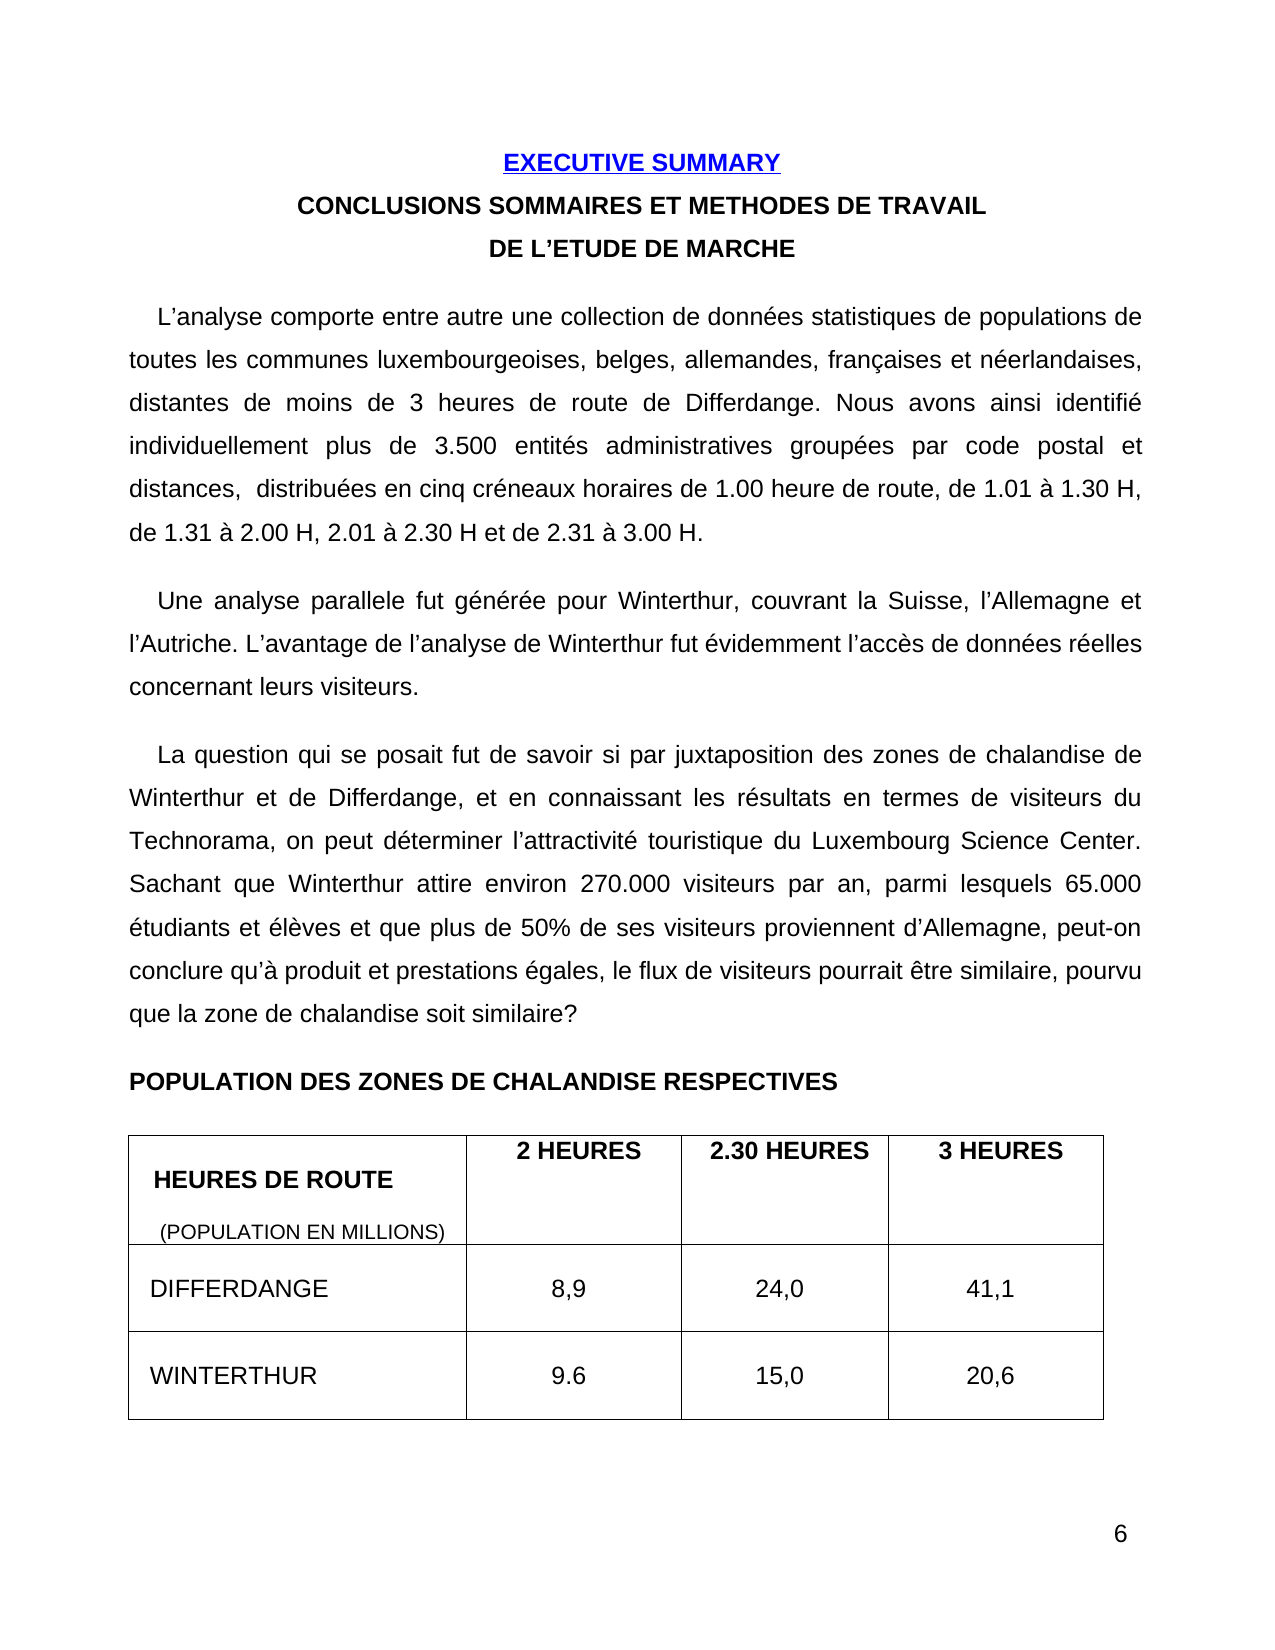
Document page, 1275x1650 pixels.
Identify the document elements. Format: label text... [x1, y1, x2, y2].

table_header 3 HEURES [889, 1136, 1103, 1244]
table_cell 9.6 [467, 1332, 681, 1418]
table_cell WINTERTHUR [129, 1332, 466, 1418]
text POPULATION DES ZONES DE CHALANDISE RESPECTIVES [129, 1067, 1127, 1096]
table_header 2 HEURES [467, 1136, 681, 1244]
table_cell 41,1 [889, 1245, 1103, 1331]
table_header HEURES DE ROUTE (POPULATION EN MILLIONS) [129, 1136, 466, 1244]
text L’analyse comporte entre autre une collection de données statistiques de populations de toutes les communes luxembourgeoises, belges, allemandes, françaises et néerlandaises, distantes de moins de 3 heures de route de Differdange. Nous avons ainsi identifié individuellement plus de 3.500 entités administratives groupées par code postal et distances, distribuées en cinq créneaux horaires de 1.00 heure de route, de 1.01 à 1.30 H, de 1.31 à 2.00 H, 2.01 à 2.30 H et de 2.31 à 3.00 H. [129, 302, 1144, 546]
table_cell 24,0 [682, 1245, 888, 1331]
text Une analyse parallele fut générée pour Winterthur, couvrant la Suisse, l’Allemagne et l’Autriche. L’avantage de l’analyse de Winterthur fut évidemment l’accès de données réelles concernant leurs visiteurs. [129, 586, 1144, 701]
text DE L’ETUDE DE MARCHE [129, 234, 1127, 263]
table_cell 15,0 [682, 1332, 888, 1418]
text CONCLUSIONS SOMMAIRES ET METHODES DE TRAVAIL [128, 191, 1127, 219]
table_cell 20,6 [889, 1332, 1103, 1418]
table_header 2.30 HEURES [682, 1136, 888, 1244]
text La question qui se posait fut de savoir si par juxtaposition des zones de chalandise de Winterthur et de Differdange, et en connaissant les résultats en termes de visiteurs du Technorama, on peut déterminer l’attractivité touristique du Luxembourg Science Center. Sachant que Winterthur attire environ 270.000 visiteurs par an, parmi lesquels 65.000 étudiants et élèves et que plus de 50% de ses visiteurs proviennent d’Allemagne, peut-on conclure qu’à produit et prestations égales, le flux de visiteurs pourrait être similaire, pourvu que la zone de chalandise soit similaire? [129, 740, 1144, 1028]
text EXECUTIVE SUMMARY [128, 148, 1127, 176]
table_cell DIFFERDANGE [129, 1245, 466, 1331]
table_cell 8,9 [467, 1245, 681, 1331]
